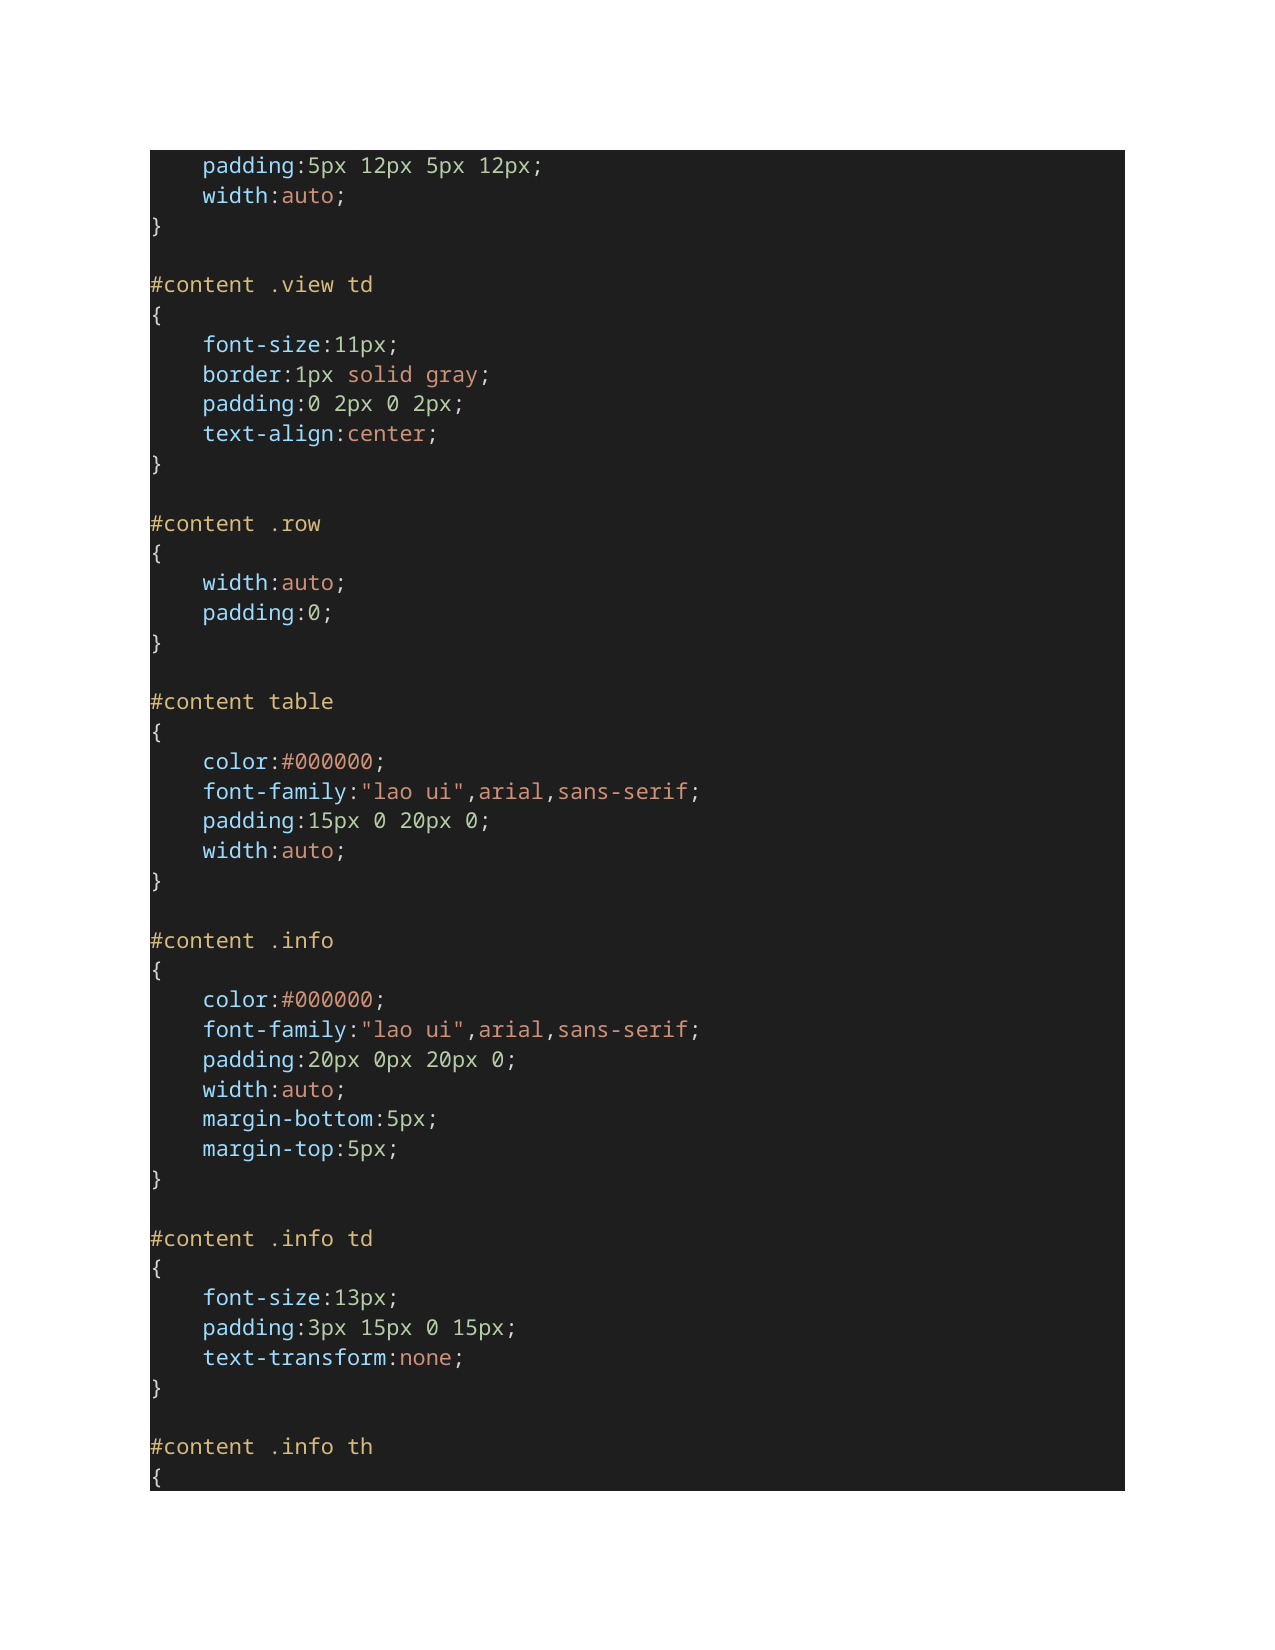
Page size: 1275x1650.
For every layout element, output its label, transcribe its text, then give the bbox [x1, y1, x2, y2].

text #content table [150, 686, 1125, 716]
text padding:0; [150, 597, 1125, 627]
text text-align:center; [150, 418, 1125, 448]
text padding:20px 0px 20px 0; [150, 1044, 1125, 1073]
text { [150, 1461, 1125, 1491]
text margin-bottom:5px; [150, 1103, 1125, 1133]
text border:1px solid gray; [150, 358, 1125, 388]
text color:#000000; [150, 984, 1125, 1014]
text #content .info [150, 924, 1125, 954]
text } [150, 865, 1125, 895]
text padding:3px 15px 0 15px; [150, 1312, 1125, 1342]
text width:auto; [150, 835, 1125, 865]
text width:auto; [150, 567, 1125, 597]
text text-transform:none; [150, 1342, 1125, 1371]
text { [150, 537, 1125, 567]
text { [150, 299, 1125, 329]
text #content .view td [150, 269, 1125, 299]
text color:#000000; [150, 746, 1125, 776]
text #content .row [150, 507, 1125, 537]
text } [150, 448, 1125, 478]
text padding:5px 12px 5px 12px; [150, 150, 1125, 180]
text font-family:"lao ui",arial,sans-serif; [150, 1014, 1125, 1044]
text font-size:13px; [150, 1282, 1125, 1312]
text #content .info td [150, 1222, 1125, 1252]
text width:auto; [150, 1073, 1125, 1103]
text margin-top:5px; [150, 1133, 1125, 1163]
text } [150, 1371, 1125, 1401]
text { [150, 716, 1125, 746]
text } [150, 627, 1125, 656]
text padding:0 2px 0 2px; [150, 388, 1125, 418]
text font-size:11px; [150, 329, 1125, 358]
text { [150, 954, 1125, 984]
text font-family:"lao ui",arial,sans-serif; [150, 776, 1125, 805]
text } [150, 209, 1125, 239]
text width:auto; [150, 180, 1125, 209]
text #content .info th [150, 1431, 1125, 1461]
text } [150, 1163, 1125, 1193]
text { [150, 1252, 1125, 1282]
text padding:15px 0 20px 0; [150, 805, 1125, 835]
